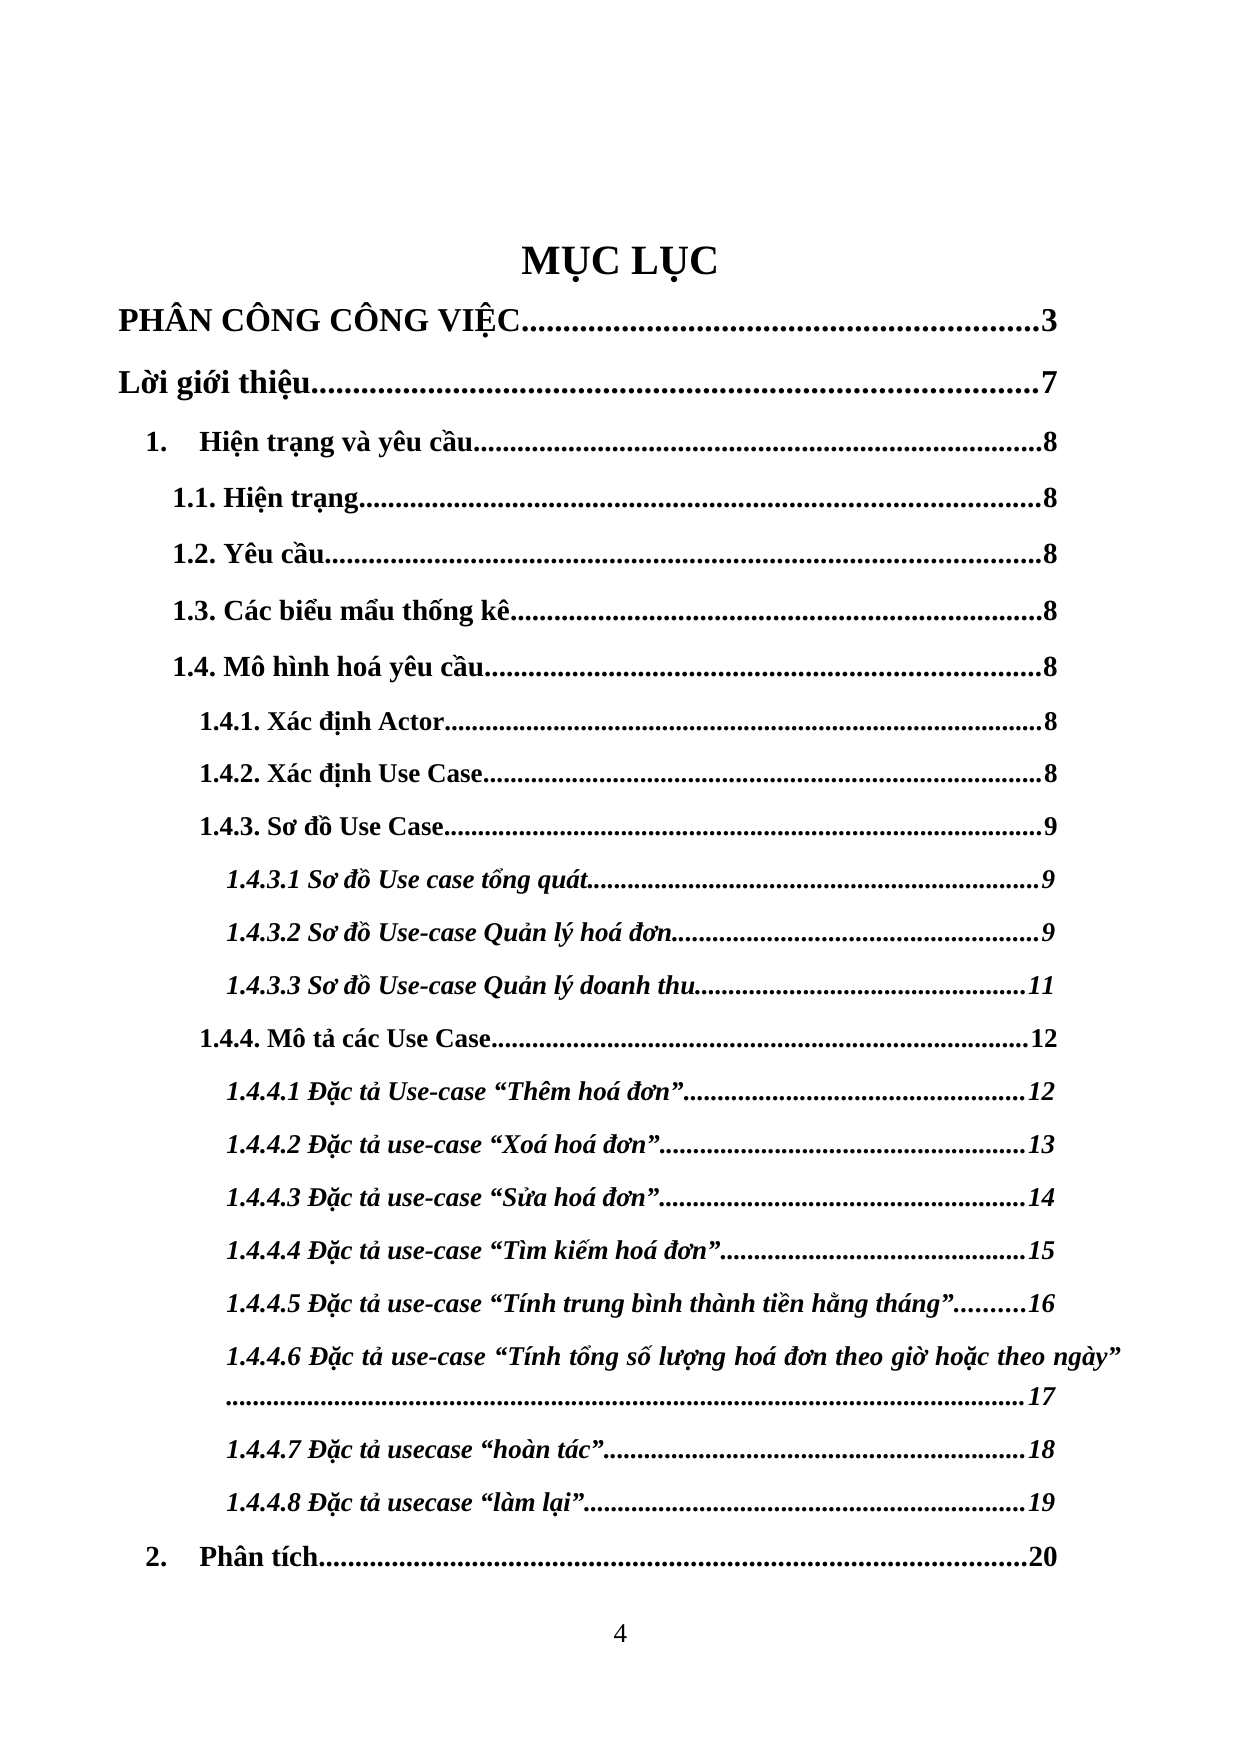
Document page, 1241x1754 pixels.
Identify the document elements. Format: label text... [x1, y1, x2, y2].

text 1.4.4.4 Đặc tả use-case “Tìm kiếm hoá đơn” 15 [226, 1234, 1122, 1265]
text 1.4.3.2 Sơ đồ Use-case Quản lý hoá đơn 9 [226, 916, 1122, 947]
text 1.2. Yêu cầu 8 [172, 537, 1122, 570]
text 1.1. Hiện trạng 8 [172, 481, 1122, 514]
text 1. Hiện trạng và yêu cầu 8 [145, 424, 1122, 458]
text 1.4.4. Mô tả các Use Case 12 [199, 1022, 1122, 1053]
subtitle MỤC LỤC [118, 236, 1122, 284]
text 1.4.4.3 Đặc tả use-case “Sửa hoá đơn” 14 [226, 1181, 1122, 1212]
text 1.4.4.1 Đặc tả Use-case “Thêm hoá đơn” 12 [226, 1075, 1122, 1106]
text 1.4.4.2 Đặc tả use-case “Xoá hoá đơn” 13 [226, 1128, 1122, 1159]
text 1.4.4.7 Đặc tả usecase “hoàn tác” 18 [226, 1433, 1122, 1464]
text Lời giới thiệu 7 [118, 362, 1122, 401]
text 1.3. Các biểu mẩu thống kê 8 [172, 593, 1122, 626]
text 1.4.3.1 Sơ đồ Use case tổng quát 9 [226, 863, 1122, 894]
text 1.4.2. Xác định Use Case 8 [199, 758, 1122, 789]
text 1.4.4.6 Đặc tả use-case “Tính tổng số lượng hoá đơn theo giờ hoặc theo ngày” 17 [226, 1340, 1122, 1411]
text 1.4. Mô hình hoá yêu cầu 8 [172, 649, 1122, 682]
text 1.4.3. Sơ đồ Use Case 9 [199, 811, 1122, 842]
text 1.4.4.5 Đặc tả use-case “Tính trung bình thành tiền hằng tháng” 16 [226, 1287, 1122, 1318]
text 1.4.4.8 Đặc tả usecase “làm lại” 19 [226, 1486, 1122, 1517]
text 1.4.3.3 Sơ đồ Use-case Quản lý doanh thu 11 [226, 969, 1122, 1000]
text PHÂN CÔNG CÔNG VIỆC 3 [118, 300, 1122, 338]
text 1.4.1. Xác định Actor 8 [199, 705, 1122, 736]
text 2. Phân tích 20 [145, 1539, 1122, 1572]
